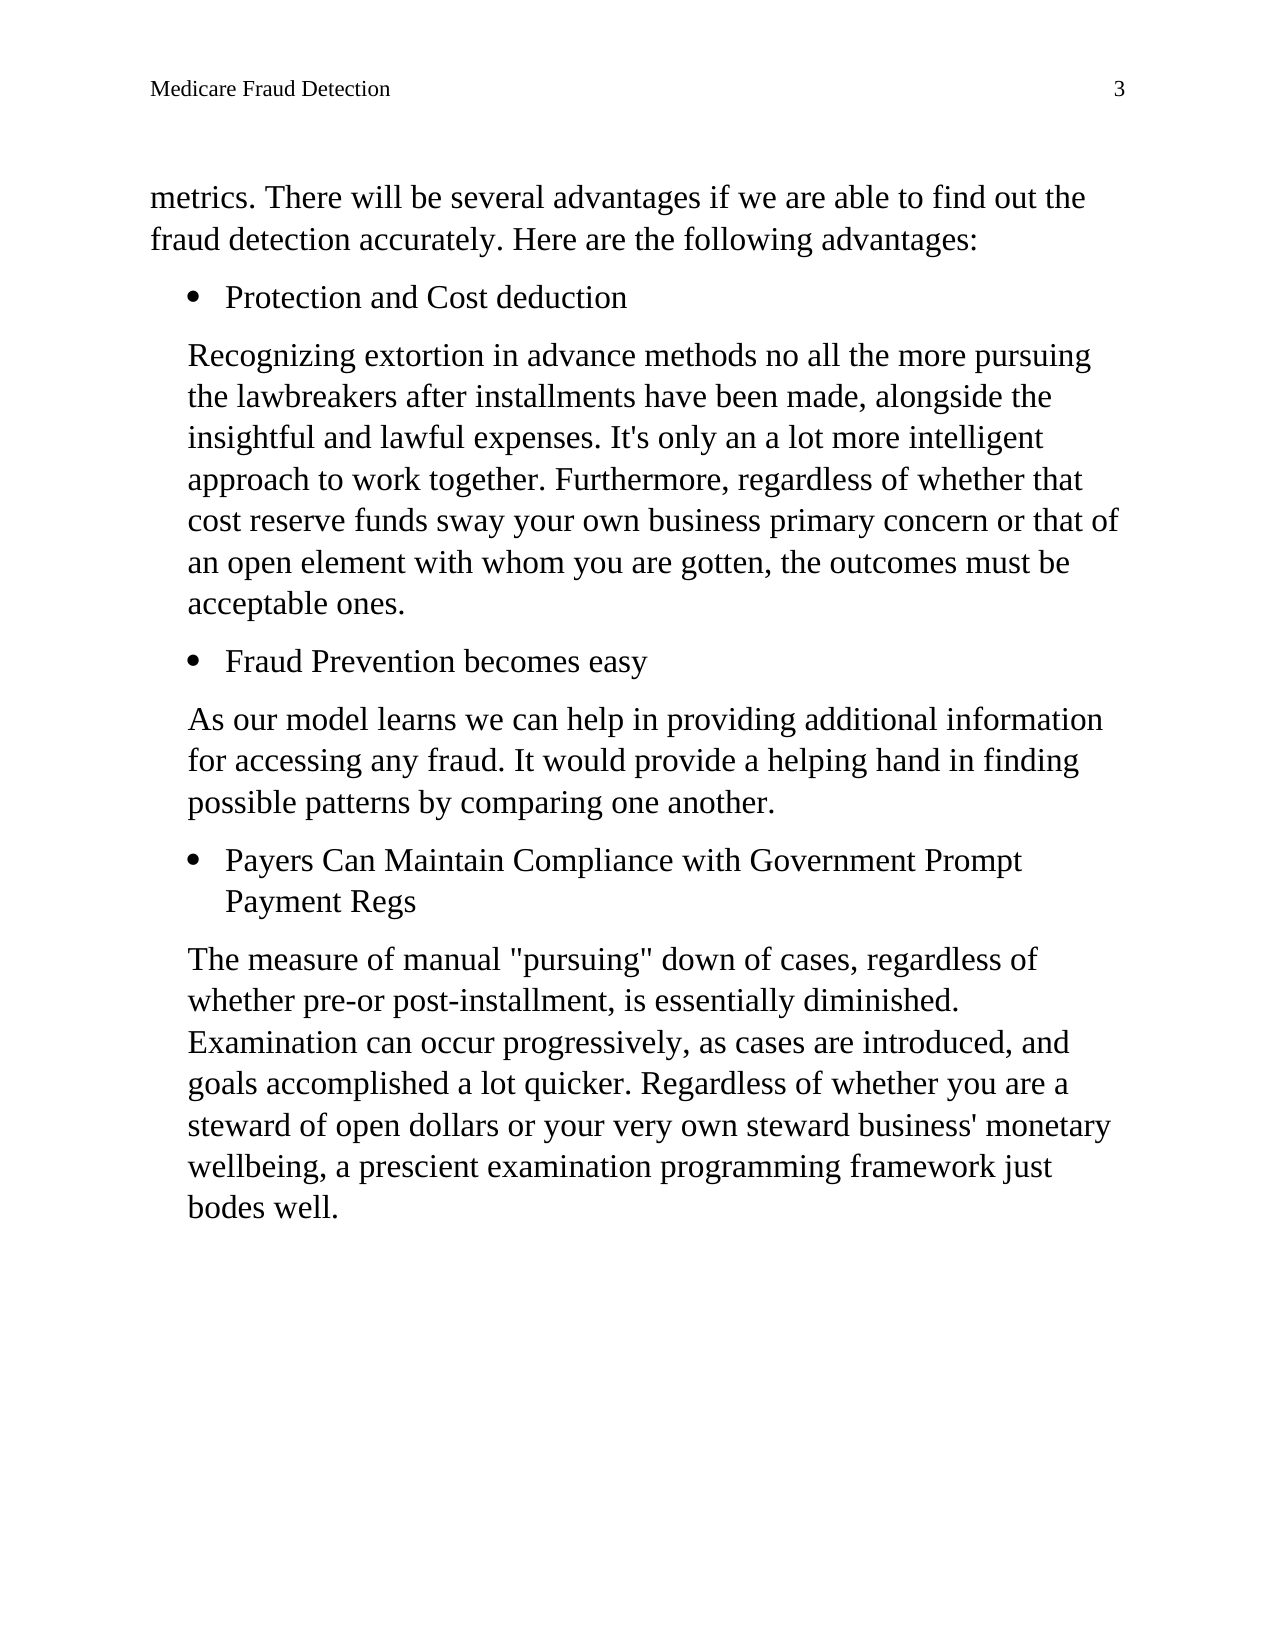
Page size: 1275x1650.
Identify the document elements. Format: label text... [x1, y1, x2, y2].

list Payers Can Maintain Compliance with Government Prompt Payment Regs [187, 840, 1125, 920]
text Recognizing extortion in advance methods no all the more pursuing the lawbreakers after installments have been made, alongside the insightful and lawful expenses. It's only an a lot more intelligent approach to work together. Furthermore, regardless of whether that cost reserve funds sway your own business primary concern or that of an open element with whom you are gotten, the outcomes must be acceptable ones. [187, 335, 1125, 622]
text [150, 178, 1125, 257]
list Protection and Cost deduction [187, 277, 1125, 315]
text The measure of manual "pursuing" down of cases, regardless of whether pre-or post-installment, is essentially diminished. Examination can occur progressively, as cases are introduced, and goals accomplished a lot quicker. Regardless of whether you are a steward of open dollars or your very own steward business' monetary wellbeing, a prescient examination programming framework just bodes well. [187, 939, 1125, 1226]
list Fraud Prevention becomes easy [187, 641, 1125, 679]
text As our model learns we can help in providing additional information for accessing any fraud. It would provide a helping hand in finding possible patterns by comparing one another. [187, 699, 1125, 820]
